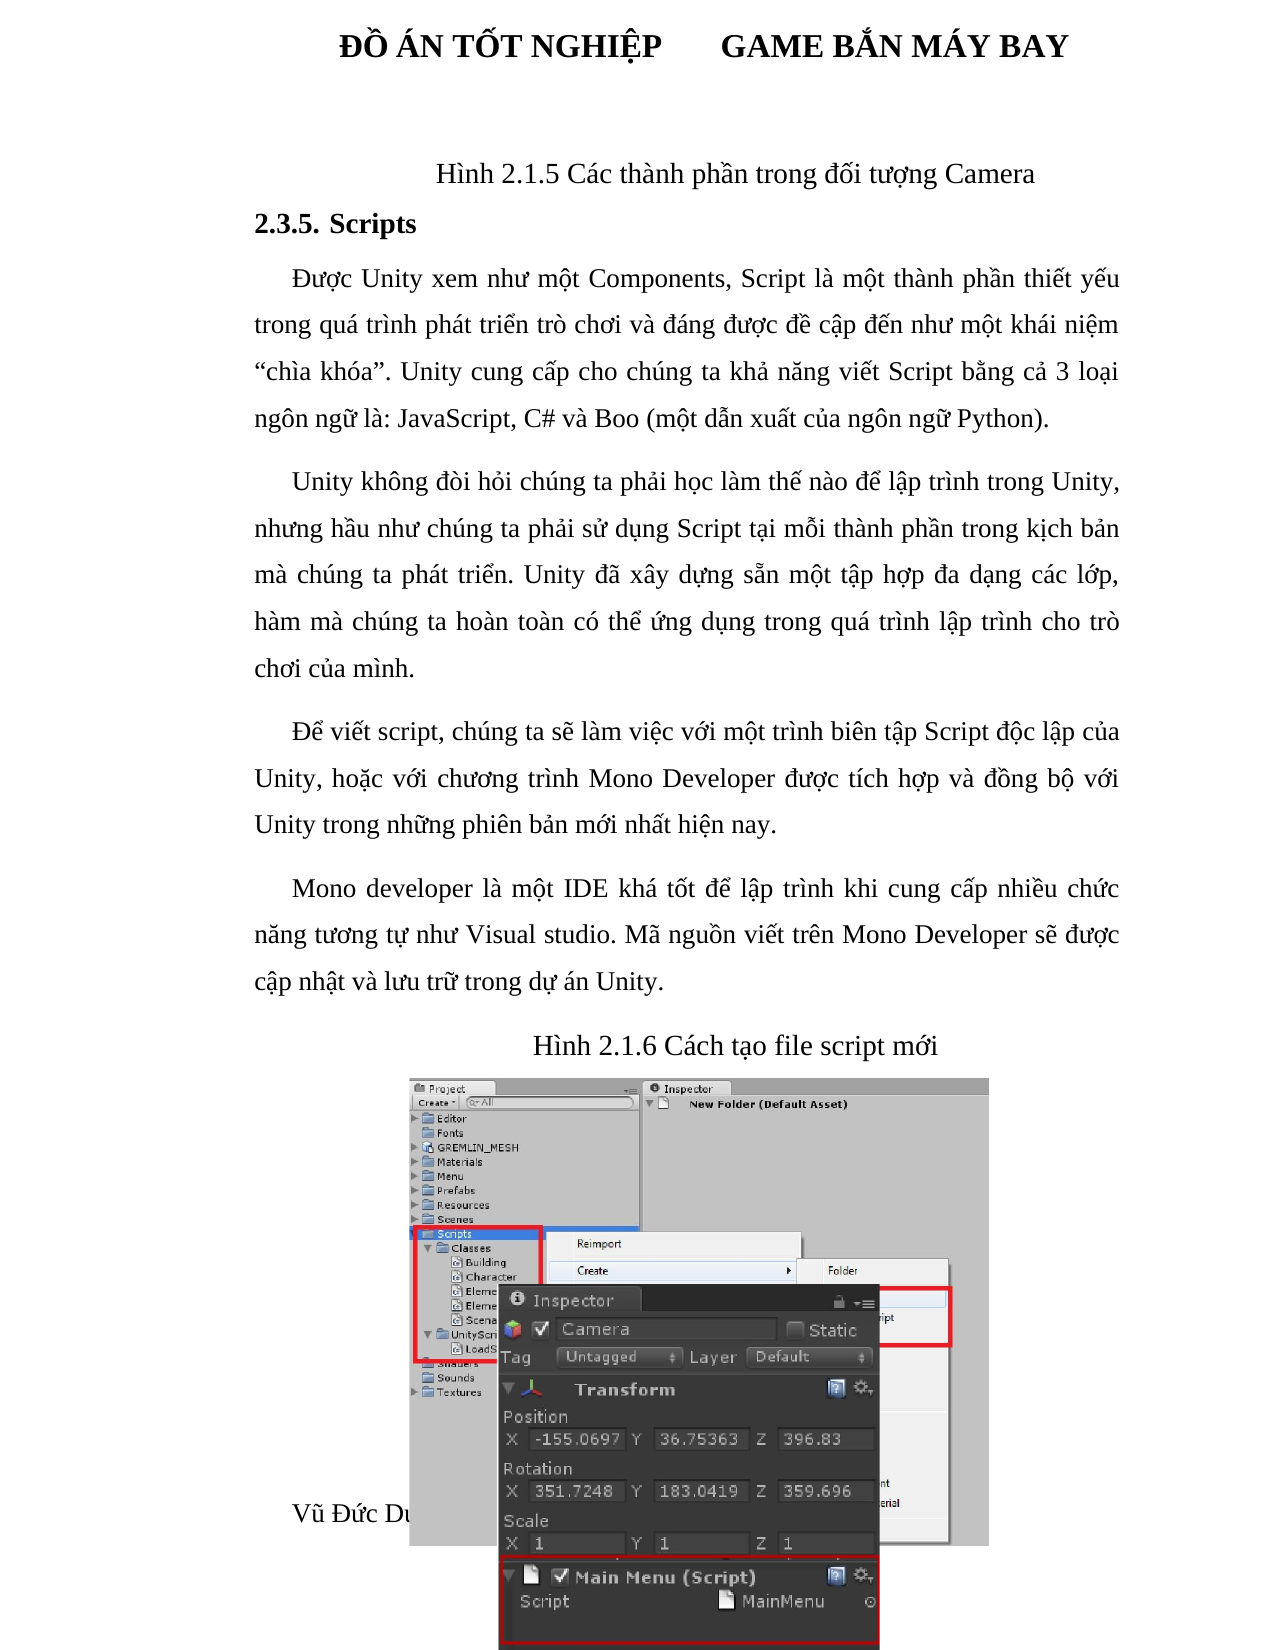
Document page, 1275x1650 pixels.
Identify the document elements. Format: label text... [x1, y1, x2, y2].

text Được Unity xem như một Components, Script là một thành phần thiết yếu trong quá trình phát triển trò chơi và đáng được đề cập đến như một khái niệm “chìa khóa”. Unity cung cấp cho chúng ta khả năng viết Script bằng cả 3 loại ngôn ngữ là: JavaScript, C# và Boo (một dẫn xuất của ngôn ngữ Python). [254, 262, 1121, 433]
text Hình 2.1.6 Cách tạo file script mới [350, 1028, 1121, 1062]
text Hình 2.1.5 Các thành phần trong đối tượng Camera [350, 156, 1121, 190]
list Scripts [254, 206, 1121, 240]
text Để viết script, chúng ta sẽ làm việc với một trình biên tập Script độc lập của Unity, hoặc với chương trình Mono Developer được tích hợp và đồng bộ với Unity trong những phiên bản mới nhất hiện nay. [254, 715, 1121, 839]
text Unity không đòi hỏi chúng ta phải học làm thế nào để lập trình trong Unity, nhưng hầu như chúng ta phải sử dụng Script tại mỗi thành phần trong kịch bản mà chúng ta phát triển. Unity đã xây dựng sẵn một tập hợp đa dạng các lớp, hàm mà chúng ta hoàn toàn có thể ứng dụng trong quá trình lập trình cho trò chơi của mình. [254, 465, 1121, 683]
picture [409, 1078, 989, 1650]
text Mono developer là một IDE khá tốt để lập trình khi cung cấp nhiều chức năng tương tự như Visual studio. Mã nguồn viết trên Mono Developer sẽ được cập nhật và lưu trữ trong dự án Unity. [254, 872, 1121, 996]
